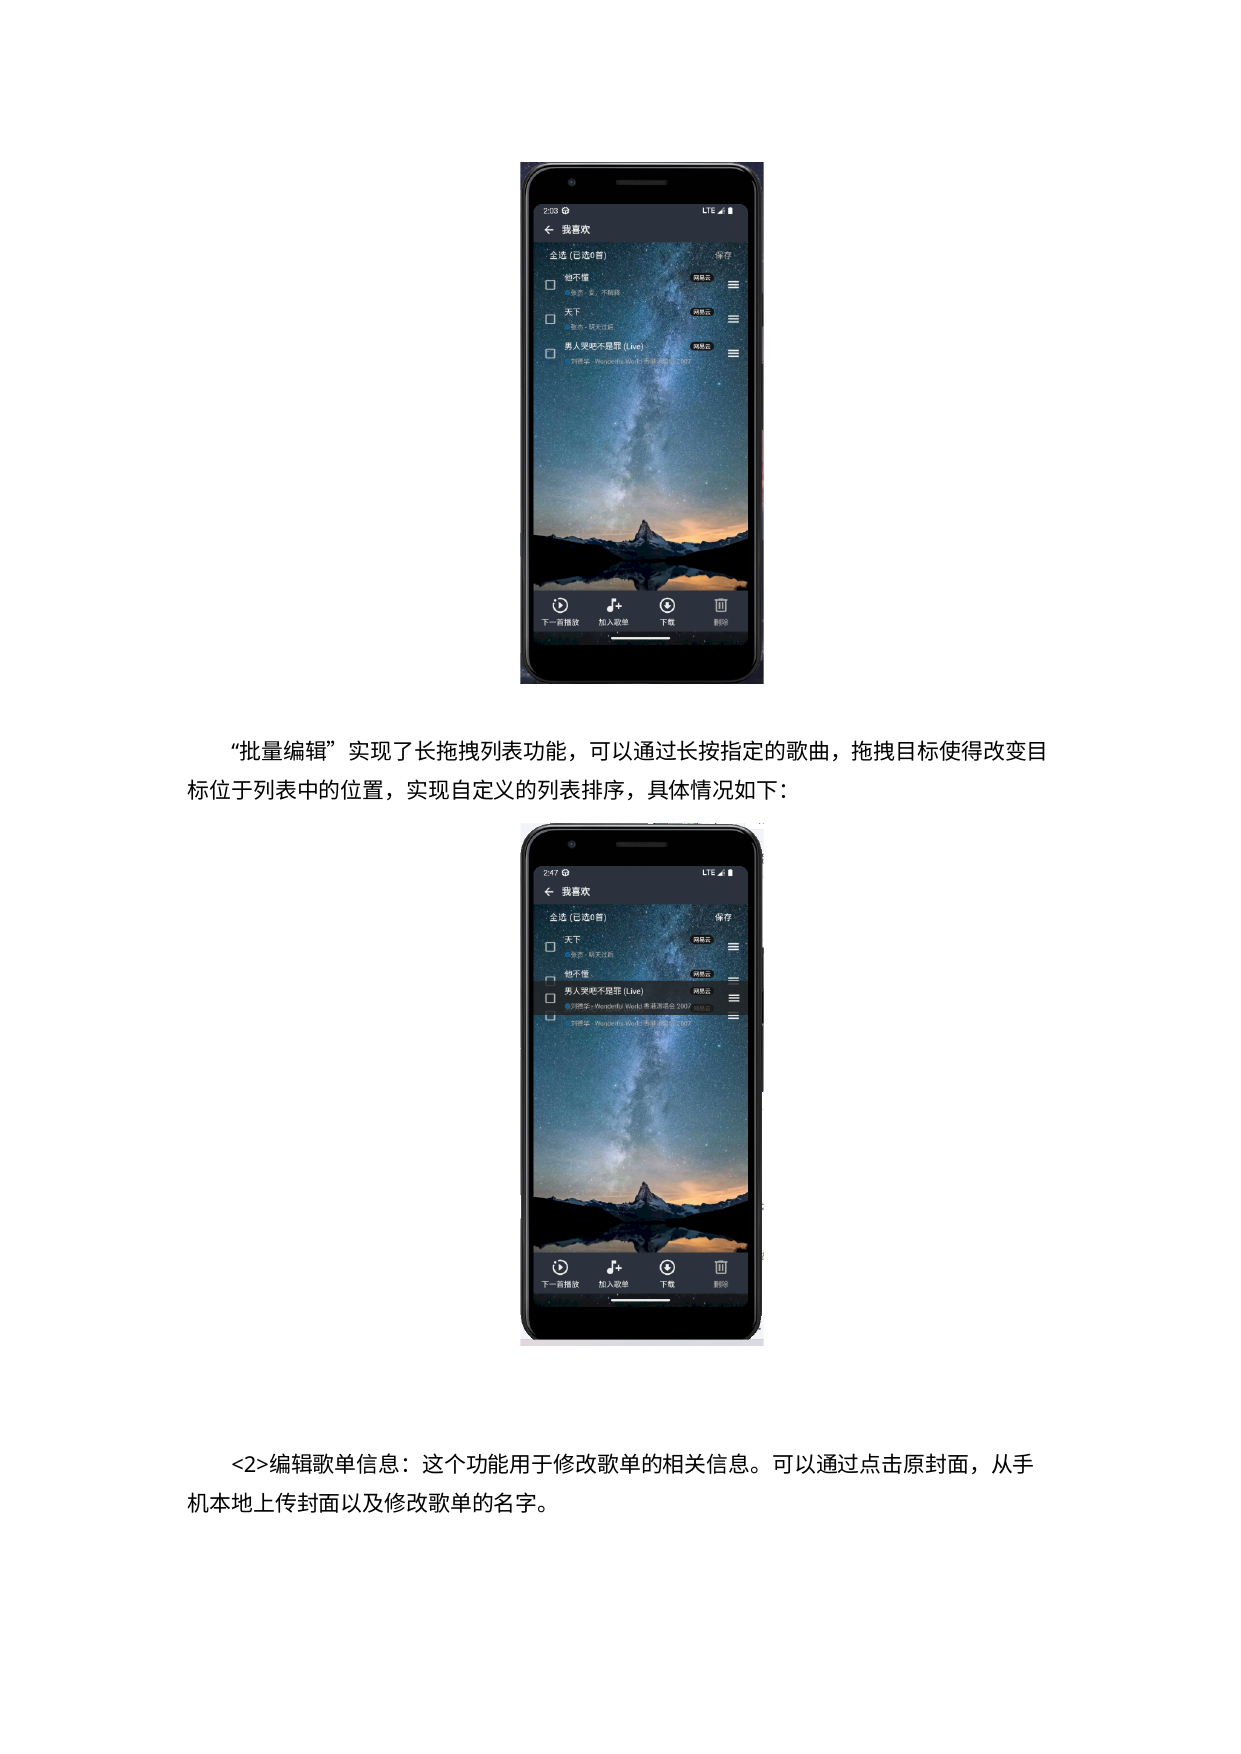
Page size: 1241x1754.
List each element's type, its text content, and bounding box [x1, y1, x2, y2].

list “批量编辑”实现了长拖拽列表功能，可以通过长按指定的歌曲，拖拽目标使得改变目标位于列表中的位置，实现自定义的列表排序，具体情况如下： [187, 734, 1053, 805]
picture [520, 823, 764, 1346]
picture [520, 162, 764, 684]
list <2>编辑歌单信息：这个功能用于修改歌单的相关信息。可以通过点击原封面，从手机本地上传封面以及修改歌单的名字。 [187, 1446, 1053, 1518]
